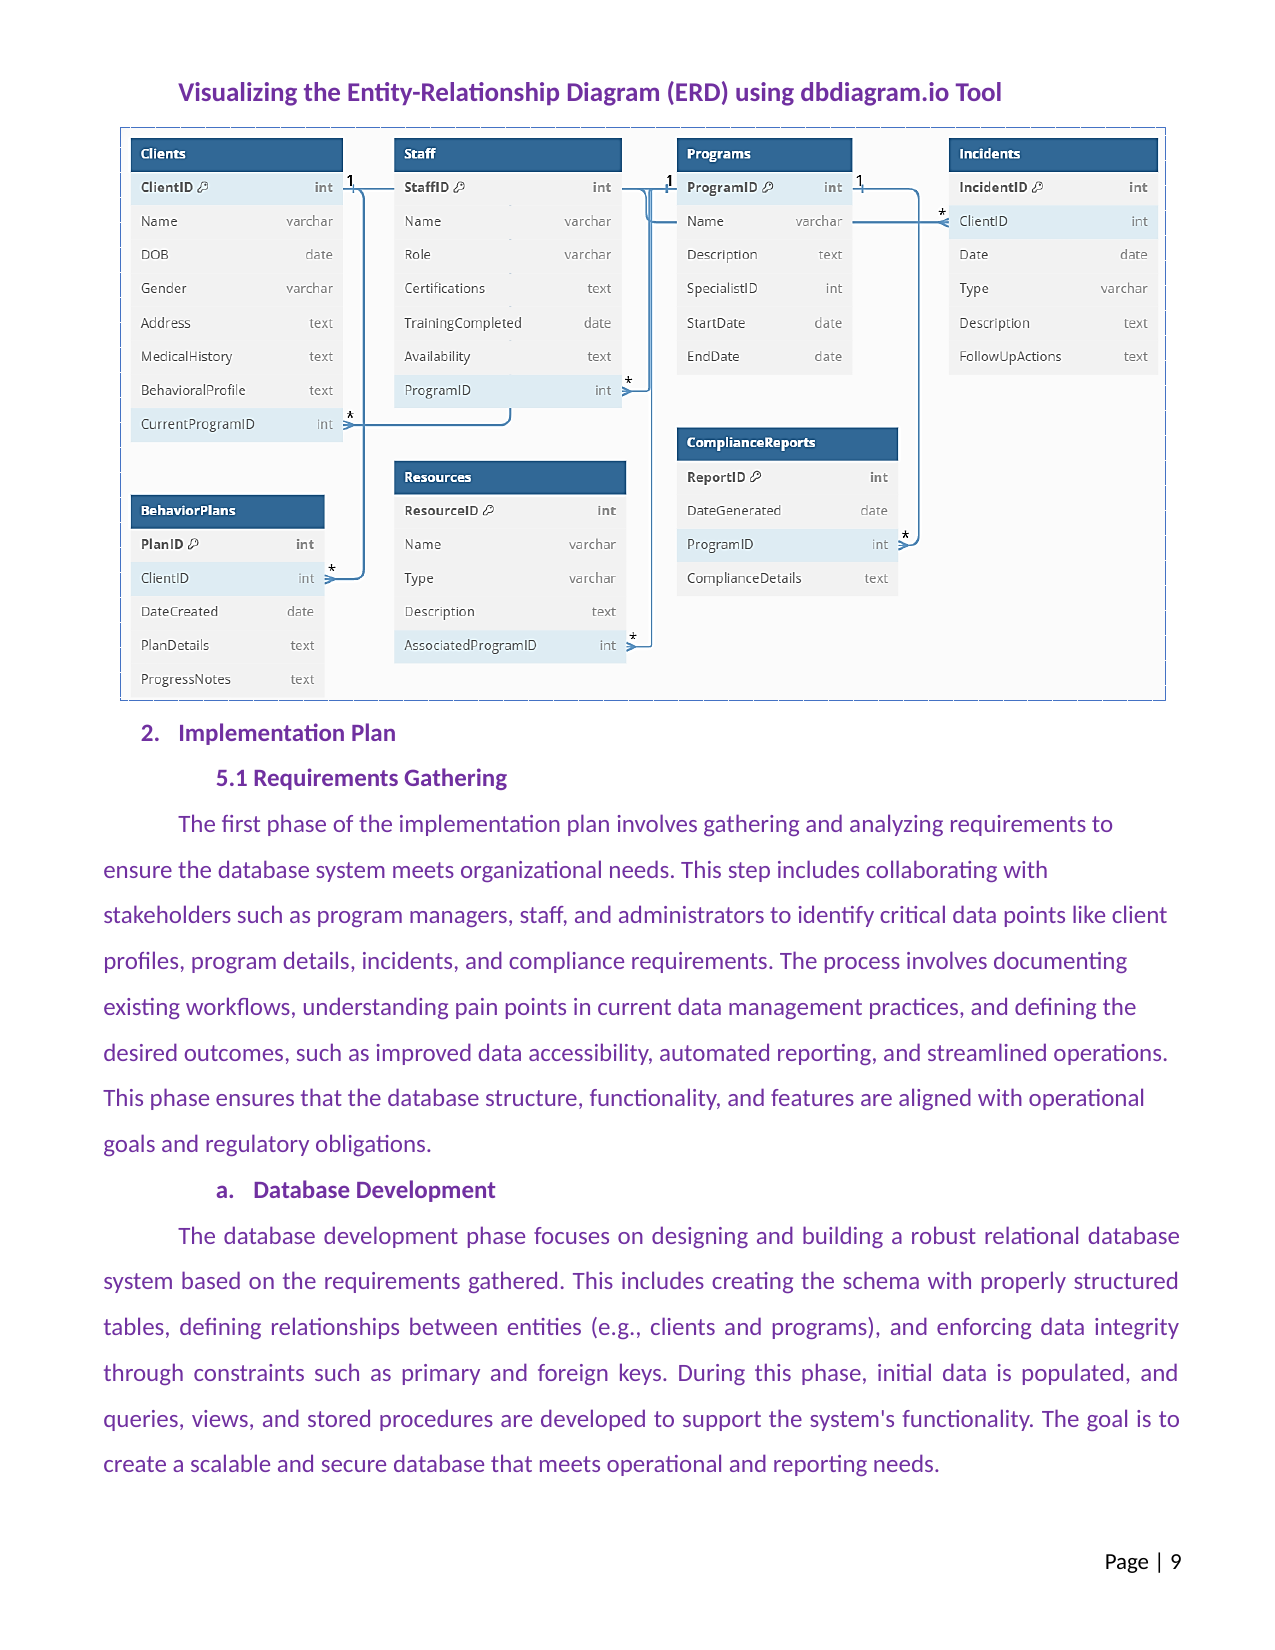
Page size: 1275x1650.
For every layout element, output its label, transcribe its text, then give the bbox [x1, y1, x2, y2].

text The first phase of the implementation plan involves gathering and analyzing requirements to ensure the database system meets organizational needs. This step includes collaborating with stakeholders such as program managers, staff, and administrators to identify critical data points like client profiles, program details, incidents, and compliance requirements. The process involves documenting existing workflows, understanding pain points in current data management practices, and defining the desired outcomes, such as improved data accessibility, automated reporting, and streamlined operations. This phase ensures that the database structure, functionality, and features are aligned with operational goals and regulatory obligations. [103, 808, 1181, 1159]
picture [120, 128, 1165, 701]
list Implementation Plan [141, 717, 1181, 747]
text 5.1 Requirements Gathering [178, 762, 1181, 793]
text The database development phase focuses on designing and building a robust relational database system based on the requirements gathered. This includes creating the schema with properly structured tables, defining relationships between entities (e.g., clients and programs), and enforcing data integrity through constraints such as primary and foreign keys. During this phase, initial data is populated, and queries, views, and stored procedures are developed to support the system's functionality. The goal is to create a scalable and secure database that meets operational and reporting needs. [103, 1220, 1181, 1479]
list Database Development [216, 1174, 1181, 1204]
text Visualizing the Entity-Relationship Diagram (ERD) using dbdiagram.io Tool [103, 75, 1181, 108]
